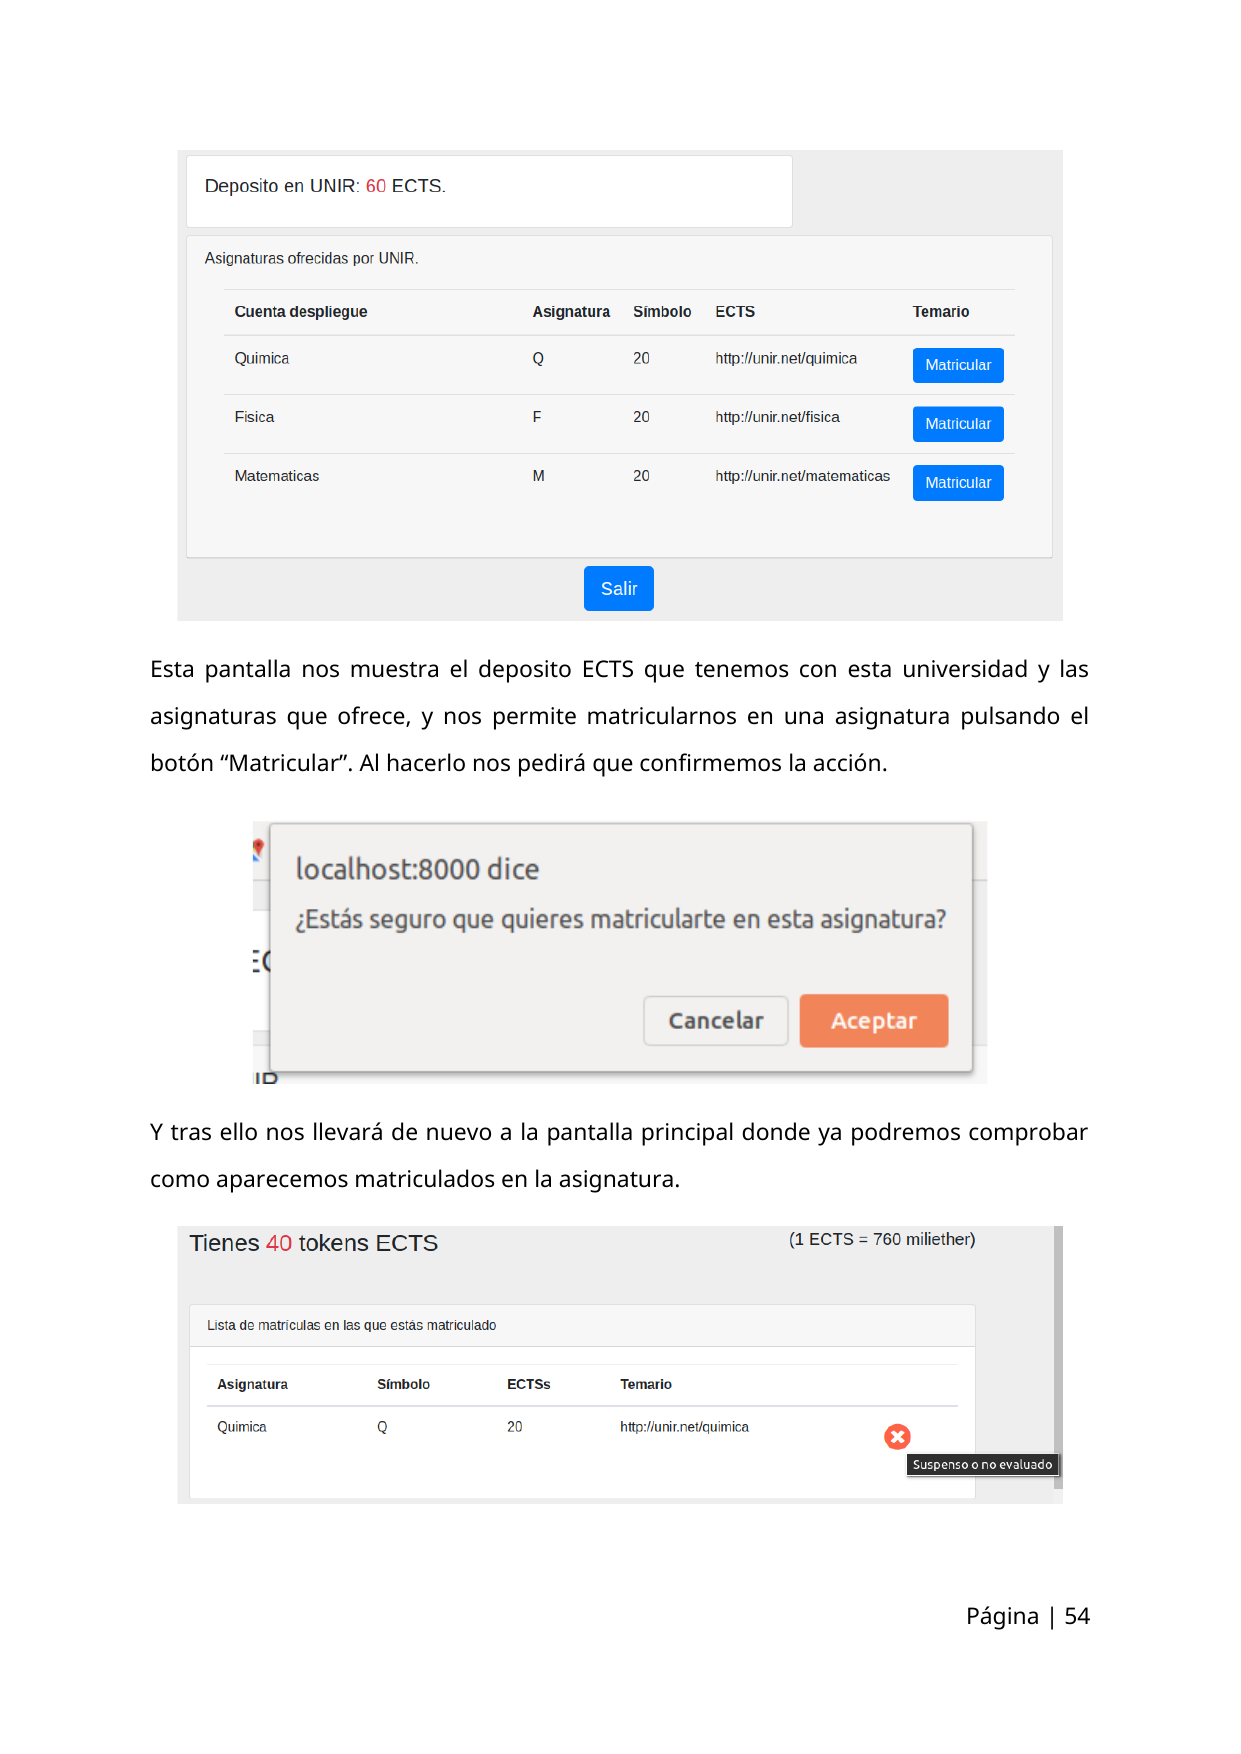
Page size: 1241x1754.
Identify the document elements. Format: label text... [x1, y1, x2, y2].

picture [252, 810, 988, 1084]
picture [177, 150, 1063, 621]
text Y tras ello nos llevará de nuevo a la pantalla principal donde ya podremos comprobar como aparecemos matriculados en la asignatura. [150, 1116, 1090, 1194]
text Esta pantalla nos muestra el deposito ECTS que tenemos con esta universidad y las asignaturas que ofrece, y nos permite matricularnos en una asignatura pulsando el botón “Matricular”. Al hacerlo nos pedirá que confirmemos la acción. [150, 653, 1090, 778]
picture [177, 1226, 1063, 1504]
